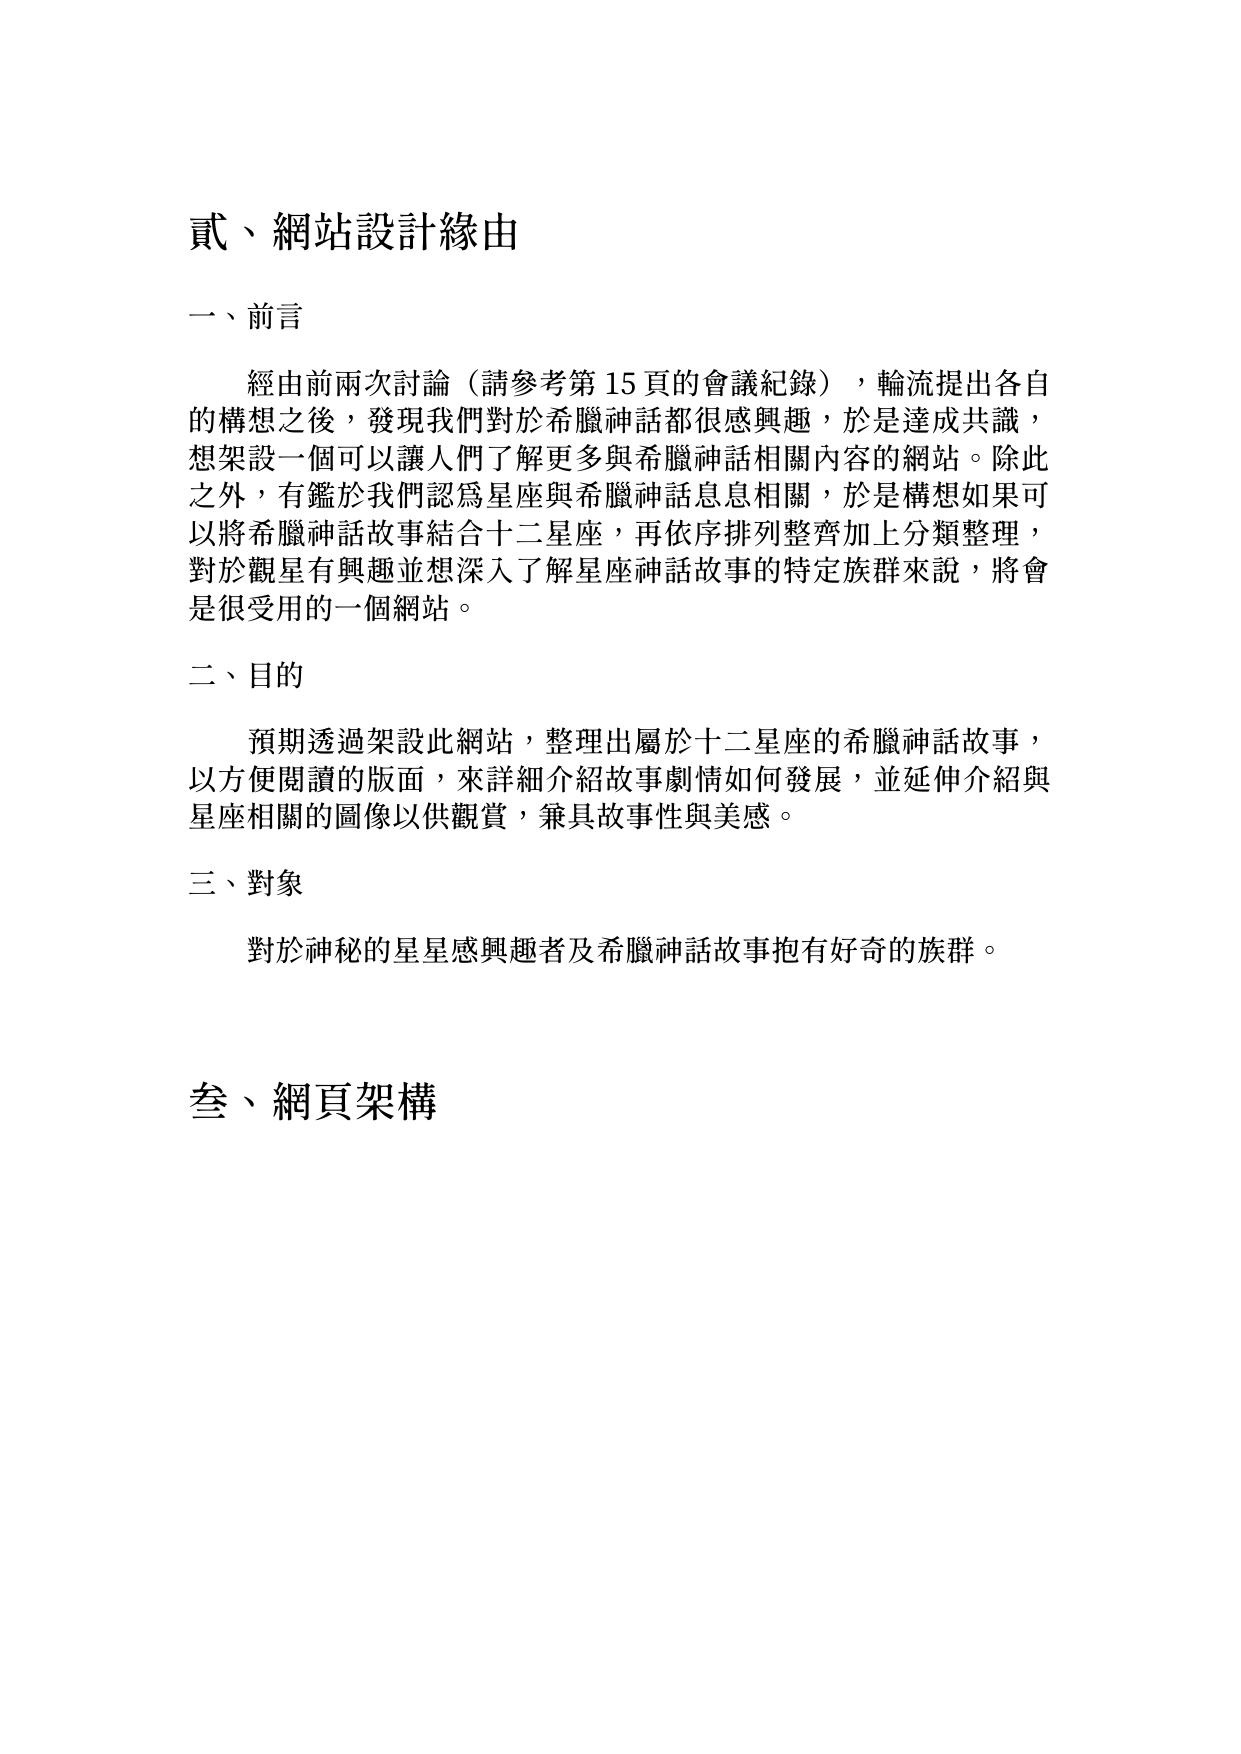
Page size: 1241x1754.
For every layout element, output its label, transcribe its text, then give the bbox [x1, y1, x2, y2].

text 貳、網站設計緣由 [187, 194, 1053, 269]
text 叁、網頁架構 [187, 1064, 1053, 1139]
text 一、前言 [187, 298, 1053, 335]
text 經由前兩次討論（請參考第15頁的會議紀錄），輪流提出各自的構想之後，發現我們對於希臘神話都很感興趣，於是達成共識，想架設一個可以讓人們了解更多與希臘神話相關內容的網站。除此之外，有鑑於我們認為星座與希臘神話息息相關，於是構想如果可以將希臘神話故事結合十二星座，再依序排列整齊加上分類整理，對於觀星有興趣並想深入了解星座神話故事的特定族群來說，將會是很受用的一個網站。 [187, 364, 1053, 627]
text 二、目的 [187, 656, 1053, 694]
text 對於神秘的星星感興趣者及希臘神話故事抱有好奇的族群。 [187, 931, 1053, 969]
text 預期透過架設此網站，整理出屬於十二星座的希臘神話故事，以方便閱讀的版面，來詳細介紹故事劇情如何發展，並延伸介紹與星座相關的圖像以供觀賞，兼具故事性與美感。 [187, 723, 1053, 835]
text 三、對象 [187, 864, 1053, 902]
